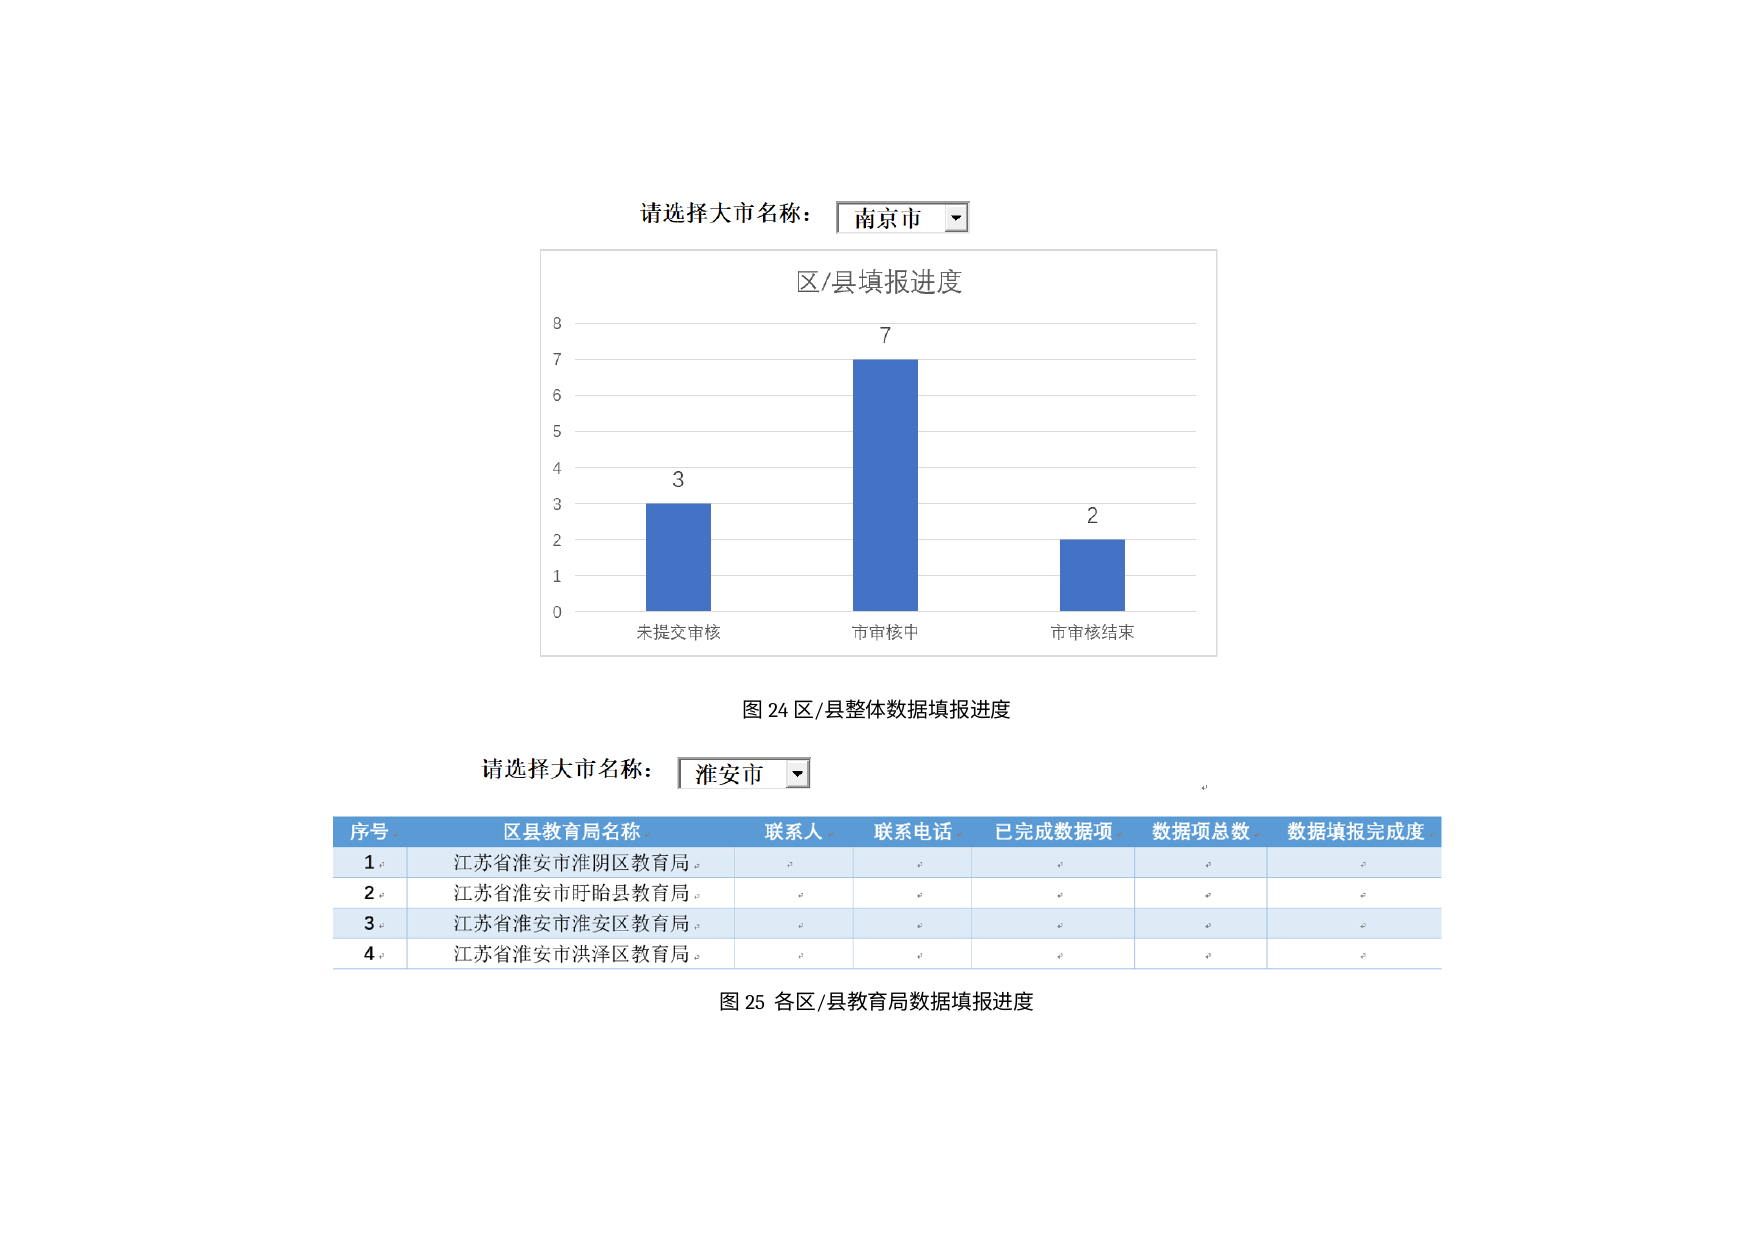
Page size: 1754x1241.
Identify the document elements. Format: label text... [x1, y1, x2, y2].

picture [302, 756, 1452, 978]
text 图 24 区/县整体数据填报进度 [150, 692, 1604, 724]
picture [519, 197, 1235, 662]
text 图 25 各区/县教育局数据填报进度 [150, 984, 1604, 1017]
